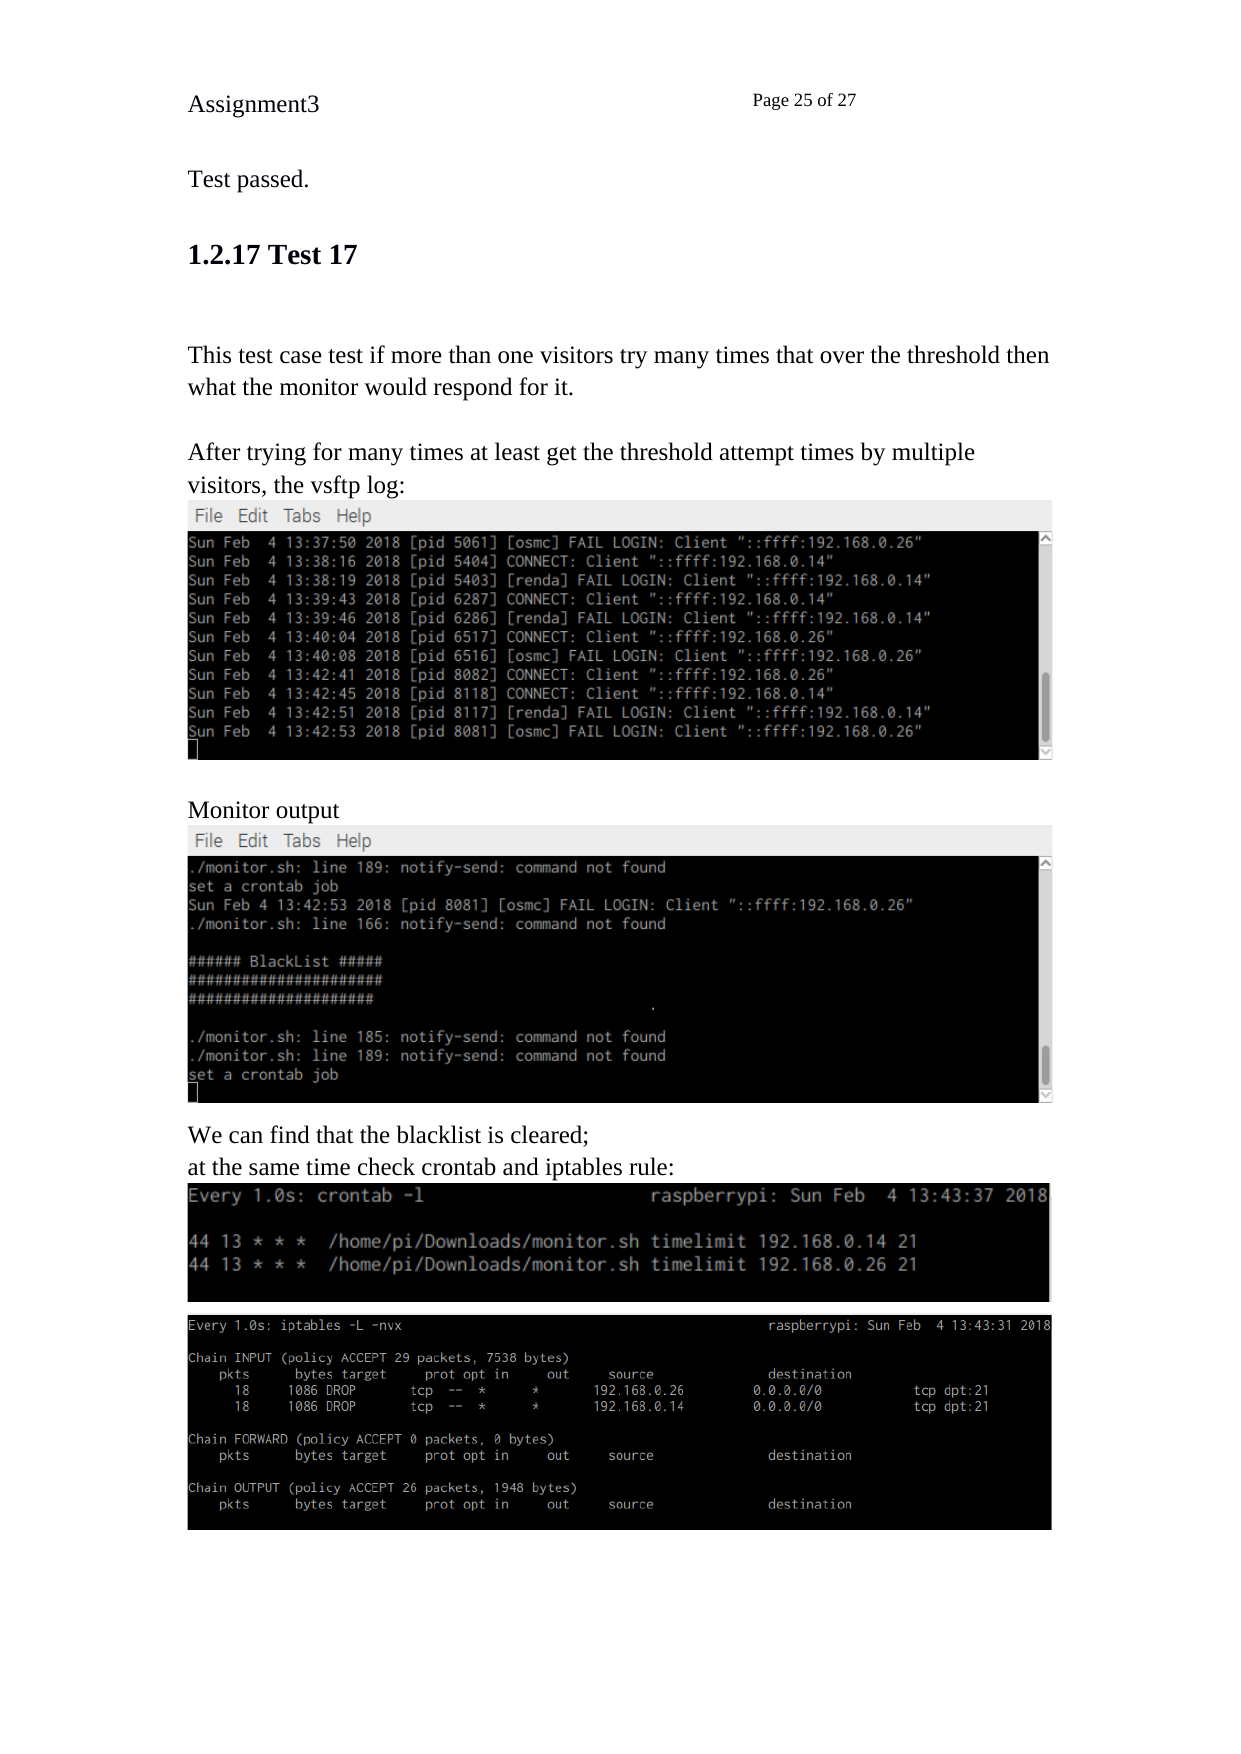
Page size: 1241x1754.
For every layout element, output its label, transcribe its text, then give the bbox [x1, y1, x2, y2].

subtitle 1.2.17 Test 17 [187, 222, 1053, 287]
picture [187, 500, 1053, 760]
text Monitor output [187, 793, 1053, 825]
text After trying for many times at least get the threshold attempt times by multiple visitors, the vsftp log: [187, 436, 1053, 500]
text This test case test if more than one visitors try many times that over the threshold then what the monitor would respond for it. [187, 338, 1053, 403]
picture [187, 825, 1053, 1103]
picture [187, 1183, 1052, 1302]
text Test passed. [187, 162, 1053, 194]
text at the same time check crontab and iptables rule: [187, 1151, 1053, 1183]
text We can find that the blacklist is cleared; [187, 1118, 1053, 1151]
picture [187, 1313, 1052, 1530]
